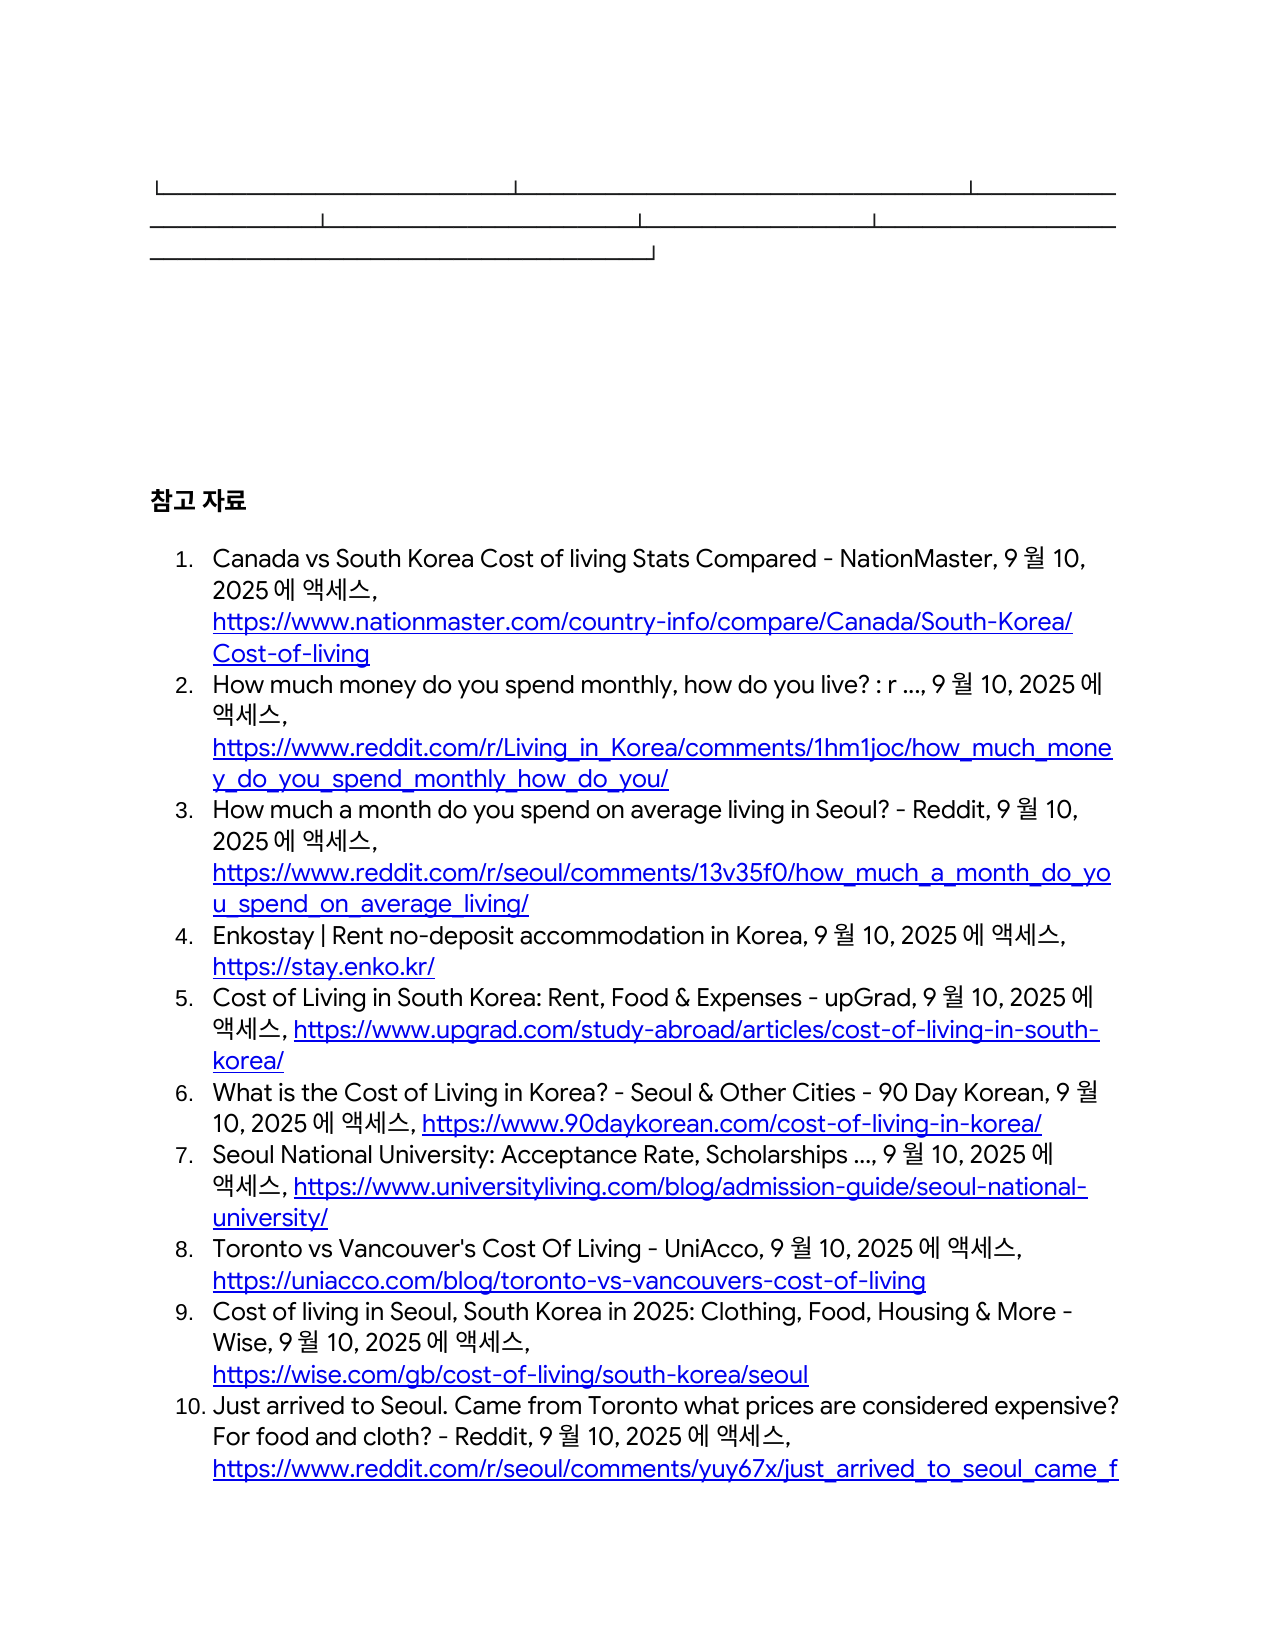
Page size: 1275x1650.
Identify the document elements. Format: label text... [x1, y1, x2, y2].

list Toronto vs Vancouver's Cost Of Living - UniAcco, 9월 10, 2025에 액세스, https://uniacco.com/blog/toronto-vs-vancouvers-cost-of-living [175, 1233, 1125, 1296]
list Enkostay | Rent no-deposit accommodation in Korea, 9월 10, 2025에 액세스, https://stay.enko.kr/ [175, 920, 1125, 983]
list How much a month do you spend on average living in Seoul? - Reddit, 9월 10, 2025에 액세스, https://www.reddit.com/r/seoul/comments/13v35f0/how_much_a_month_do_you_spend_on_average_living/ [175, 794, 1125, 920]
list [175, 1390, 1125, 1484]
list How much money do you spend monthly, how do you live? : r ..., 9월 10, 2025에 액세스, https://www.reddit.com/r/Living_in_Korea/comments/1hm1joc/how_much_money_do_you_spend_monthly_how_do_you/ [175, 669, 1125, 794]
list Seoul National University: Acceptance Rate, Scholarships ..., 9월 10, 2025에 액세스, https://www.universityliving.com/blog/admission-guide/seoul-national-university/ [175, 1139, 1125, 1233]
list Cost of Living in South Korea: Rent, Food & Expenses - upGrad, 9월 10, 2025에 액세스, https://www.upgrad.com/study-abroad/articles/cost-of-living-in-south-korea/ [175, 983, 1125, 1077]
text └─────────────────────────┴────────────────────────────────┴──────────────────────┴──────────────────────┴────────────────┴─────────────────────────────────────────────────────┘ [150, 150, 1125, 274]
subtitle 참고 자료 [150, 486, 1125, 517]
list Cost of living in Seoul, South Korea in 2025: Clothing, Food, Housing & More - Wise, 9월 10, 2025에 액세스, https://wise.com/gb/cost-of-living/south-korea/seoul [175, 1296, 1125, 1390]
list What is the Cost of Living in Korea? - Seoul & Other Cities - 90 Day Korean, 9월 10, 2025에 액세스, https://www.90daykorean.com/cost-of-living-in-korea/ [175, 1077, 1125, 1139]
list Canada vs South Korea Cost of living Stats Compared - NationMaster, 9월 10, 2025에 액세스, https://www.nationmaster.com/country-info/compare/Canada/South-Korea/Cost-of-living [175, 544, 1125, 669]
